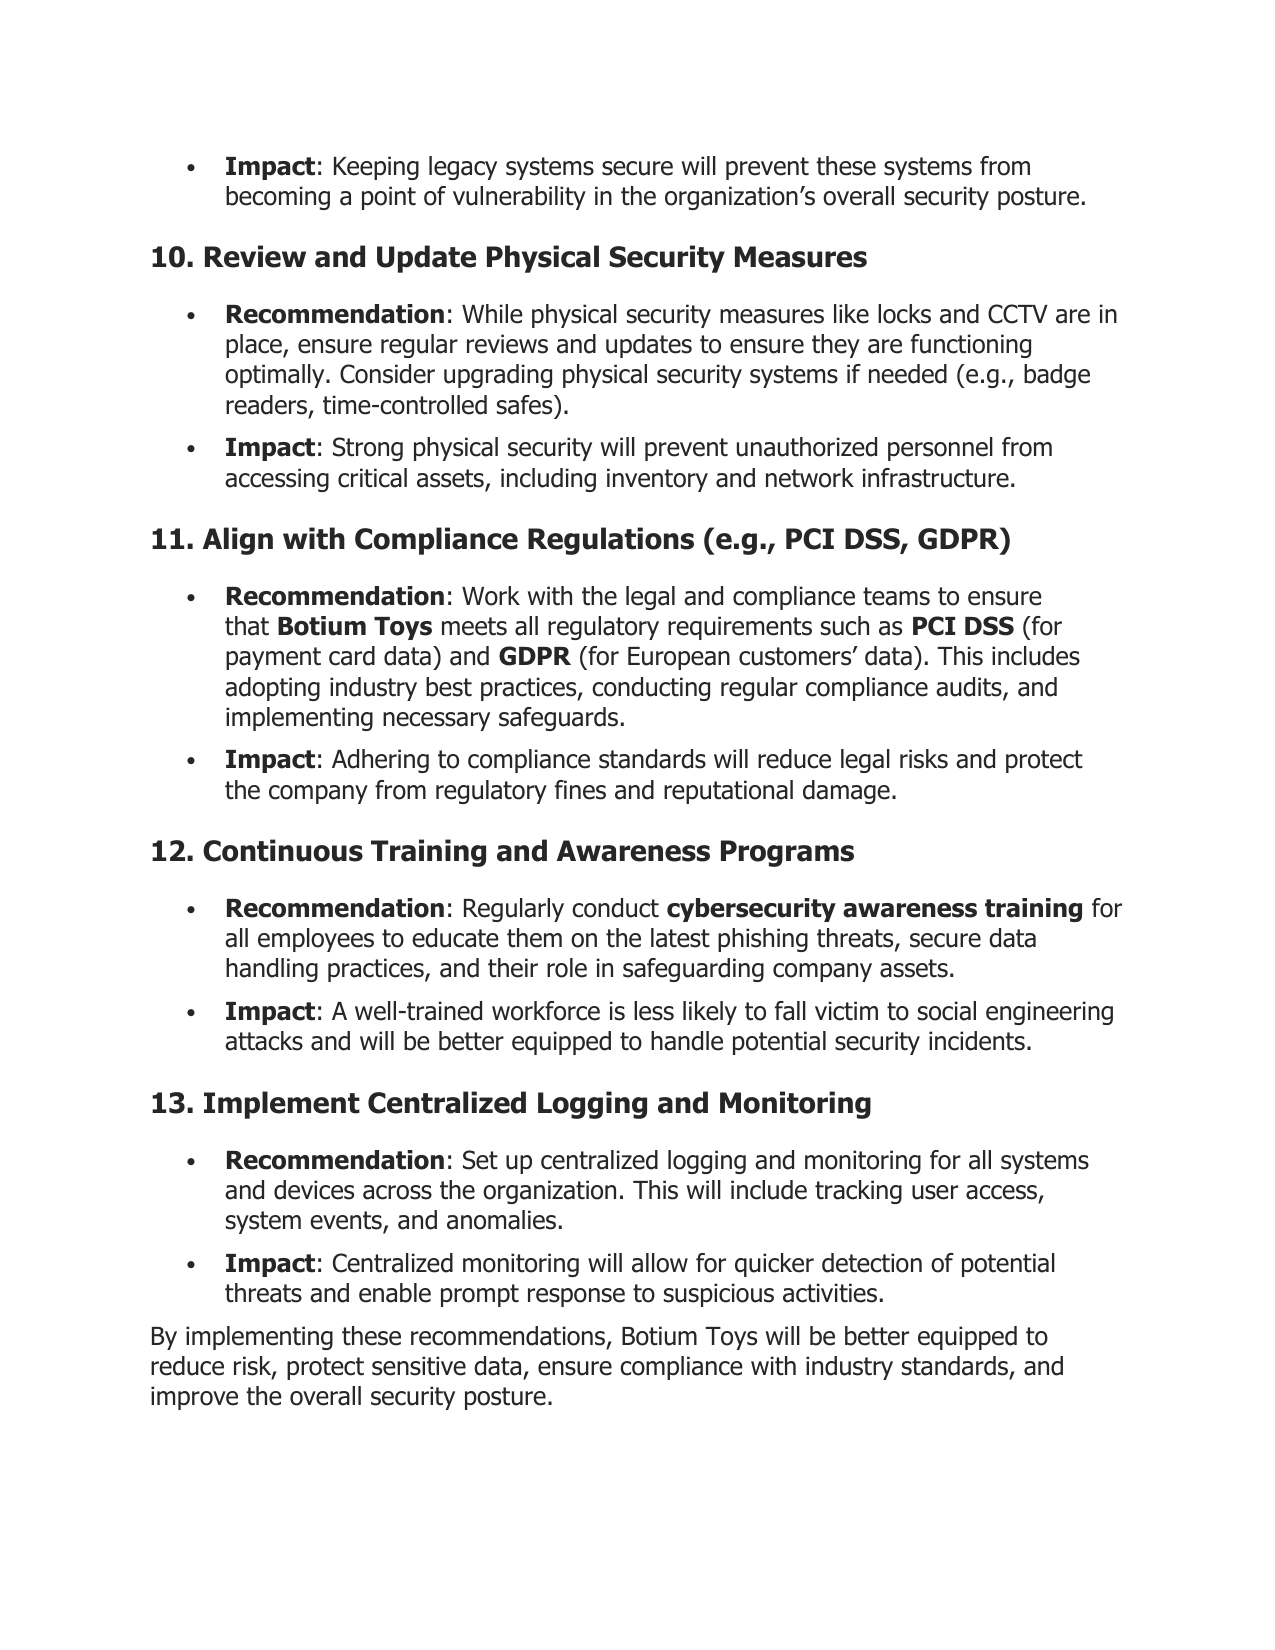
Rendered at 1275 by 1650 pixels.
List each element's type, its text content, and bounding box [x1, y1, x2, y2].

list Impact: A well-trained workforce is less likely to fall victim to social engineering attacks and will be better equipped to handle potential security incidents. [187, 996, 1125, 1056]
text 10. Review and Update Physical Security Measures [150, 239, 1125, 273]
list Impact: Strong physical security will prevent unauthorized personnel from accessing critical assets, including inventory and network infrastructure. [187, 432, 1125, 492]
list Impact: Keeping legacy systems secure will prevent these systems from becoming a point of vulnerability in the organization’s overall security posture. [187, 150, 1125, 210]
list Recommendation: Work with the legal and compliance teams to ensure that Botium Toys meets all regulatory requirements such as PCI DSS (for payment card data) and GDPR (for European customers’ data). This includes adopting industry best practices, conducting regular compliance audits, and implementing necessary safeguards. [187, 580, 1125, 731]
text 12. Continuous Training and Awareness Programs [150, 833, 1125, 867]
list Recommendation: Regularly conduct cybersecurity awareness training for all employees to educate them on the latest phishing threats, secure data handling practices, and their role in safeguarding company assets. [187, 892, 1125, 983]
list Impact: Centralized monitoring will allow for quicker detection of potential threats and enable prompt response to suspicious activities. [187, 1247, 1125, 1308]
list Impact: Adhering to compliance standards will reduce legal risks and protect the company from regulatory fines and reputational damage. [187, 744, 1125, 804]
text By implementing these recommendations, Botium Toys will be better equipped to reduce risk, protect sensitive data, ensure compliance with industry standards, and improve the overall security posture. [150, 1320, 1125, 1411]
text 13. Implement Centralized Logging and Monitoring [150, 1085, 1125, 1119]
text 11. Align with Compliance Regulations (e.g., PCI DSS, GDPR) [150, 521, 1125, 555]
list Recommendation: While physical security measures like locks and CCTV are in place, ensure regular reviews and updates to ensure they are functioning optimally. Consider upgrading physical security systems if needed (e.g., badge readers, time-controlled safes). [187, 298, 1125, 419]
list Recommendation: Set up centralized logging and monitoring for all systems and devices across the organization. This will include tracking user access, system events, and anomalies. [187, 1144, 1125, 1235]
